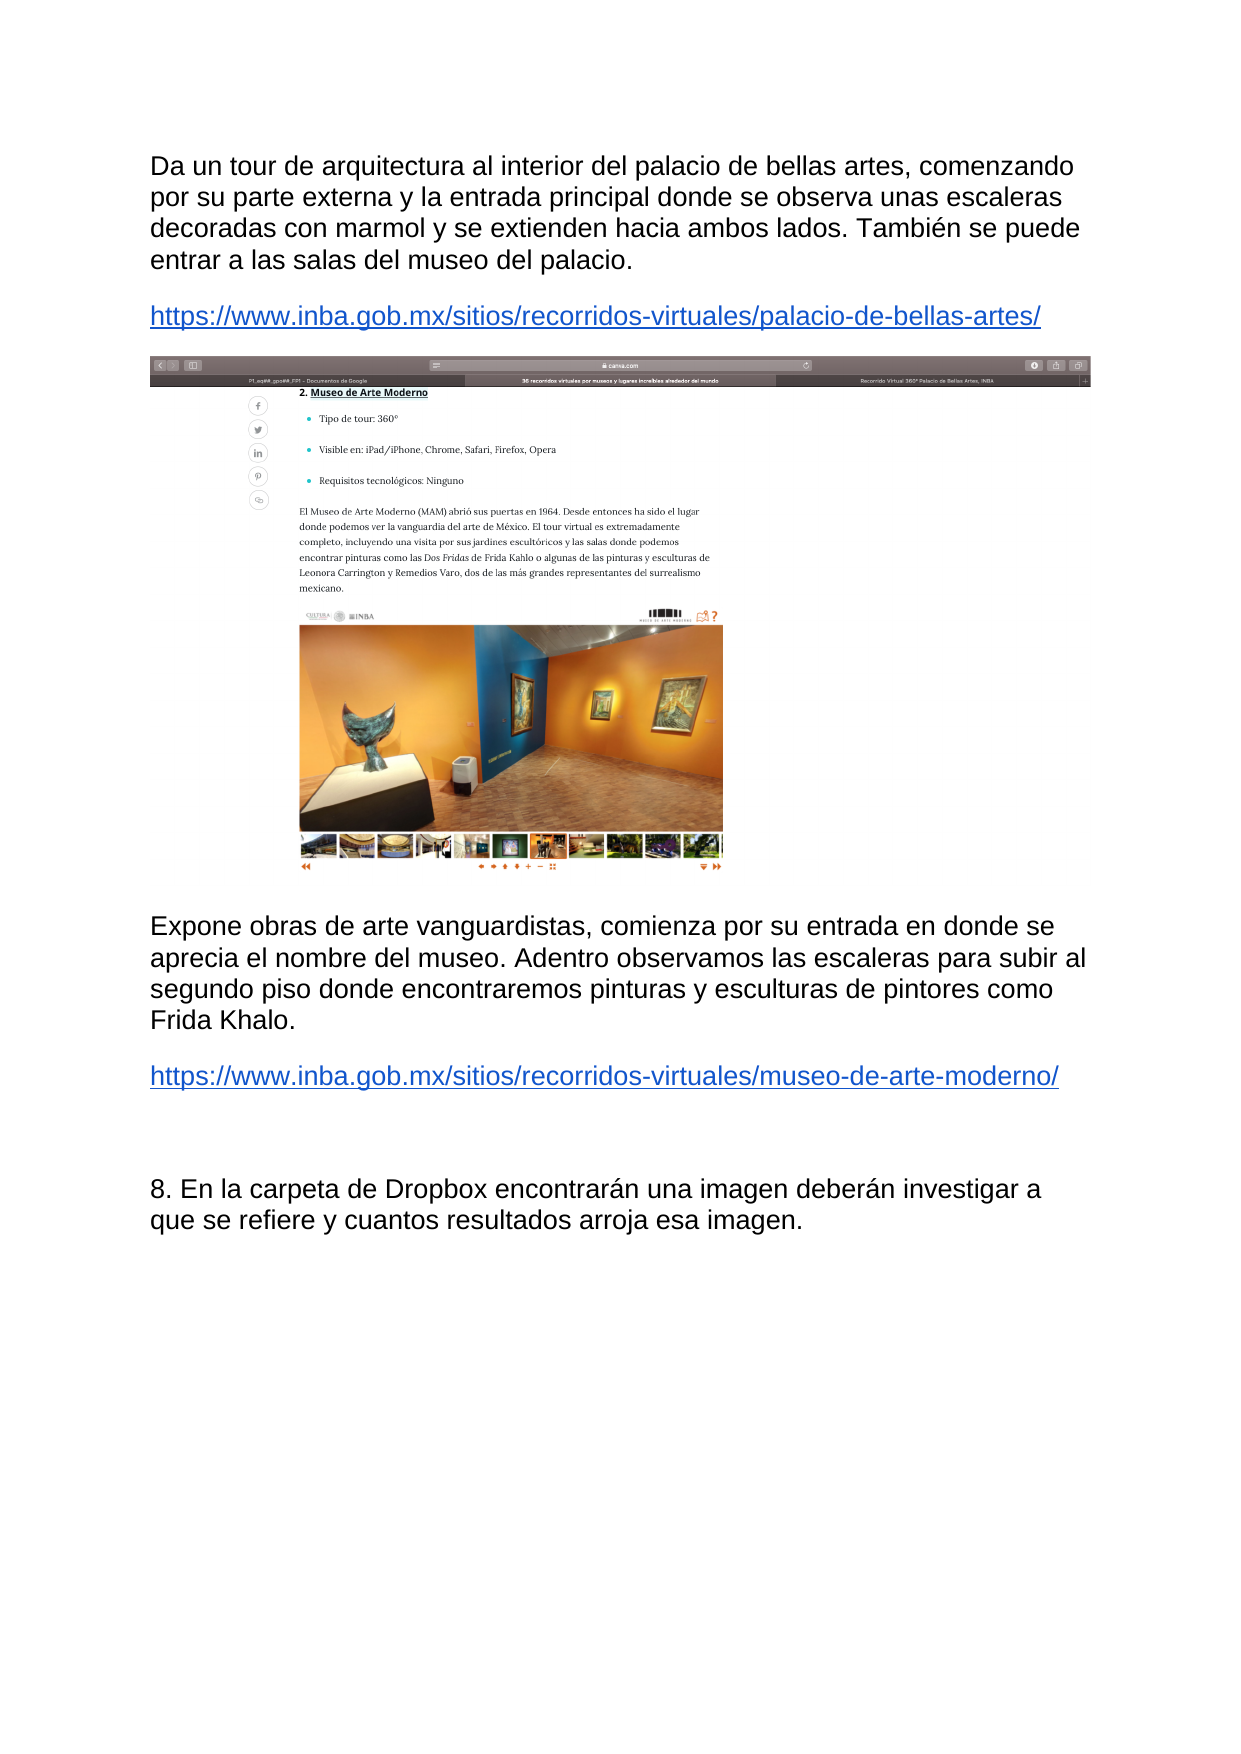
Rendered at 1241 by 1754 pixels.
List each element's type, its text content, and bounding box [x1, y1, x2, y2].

text https://www.inba.gob.mx/sitios/recorridos-virtuales/palacio-de-bellas-artes/ [150, 300, 1090, 331]
text Expone obras de arte vanguardistas, comienza por su entrada en donde se aprecia el nombre del museo. Adentro observamos las escaleras para subir al segundo piso donde encontraremos pinturas y esculturas de pintores como Frida Khalo. [150, 910, 1090, 1035]
text https://www.inba.gob.mx/sitios/recorridos-virtuales/museo-de-arte-moderno/ [150, 1060, 1090, 1092]
text Da un tour de arquitectura al interior del palacio de bellas artes, comenzando por su parte externa y la entrada principal donde se observa unas escaleras decoradas con marmol y se extienden hacia ambos lados. También se puede entrar a las salas del museo del palacio. [150, 150, 1090, 275]
picture [150, 356, 1091, 886]
text 8. En la carpeta de Dropbox encontrarán una imagen deberán investigar a que se refiere y cuantos resultados arroja esa imagen. [150, 1173, 1090, 1235]
